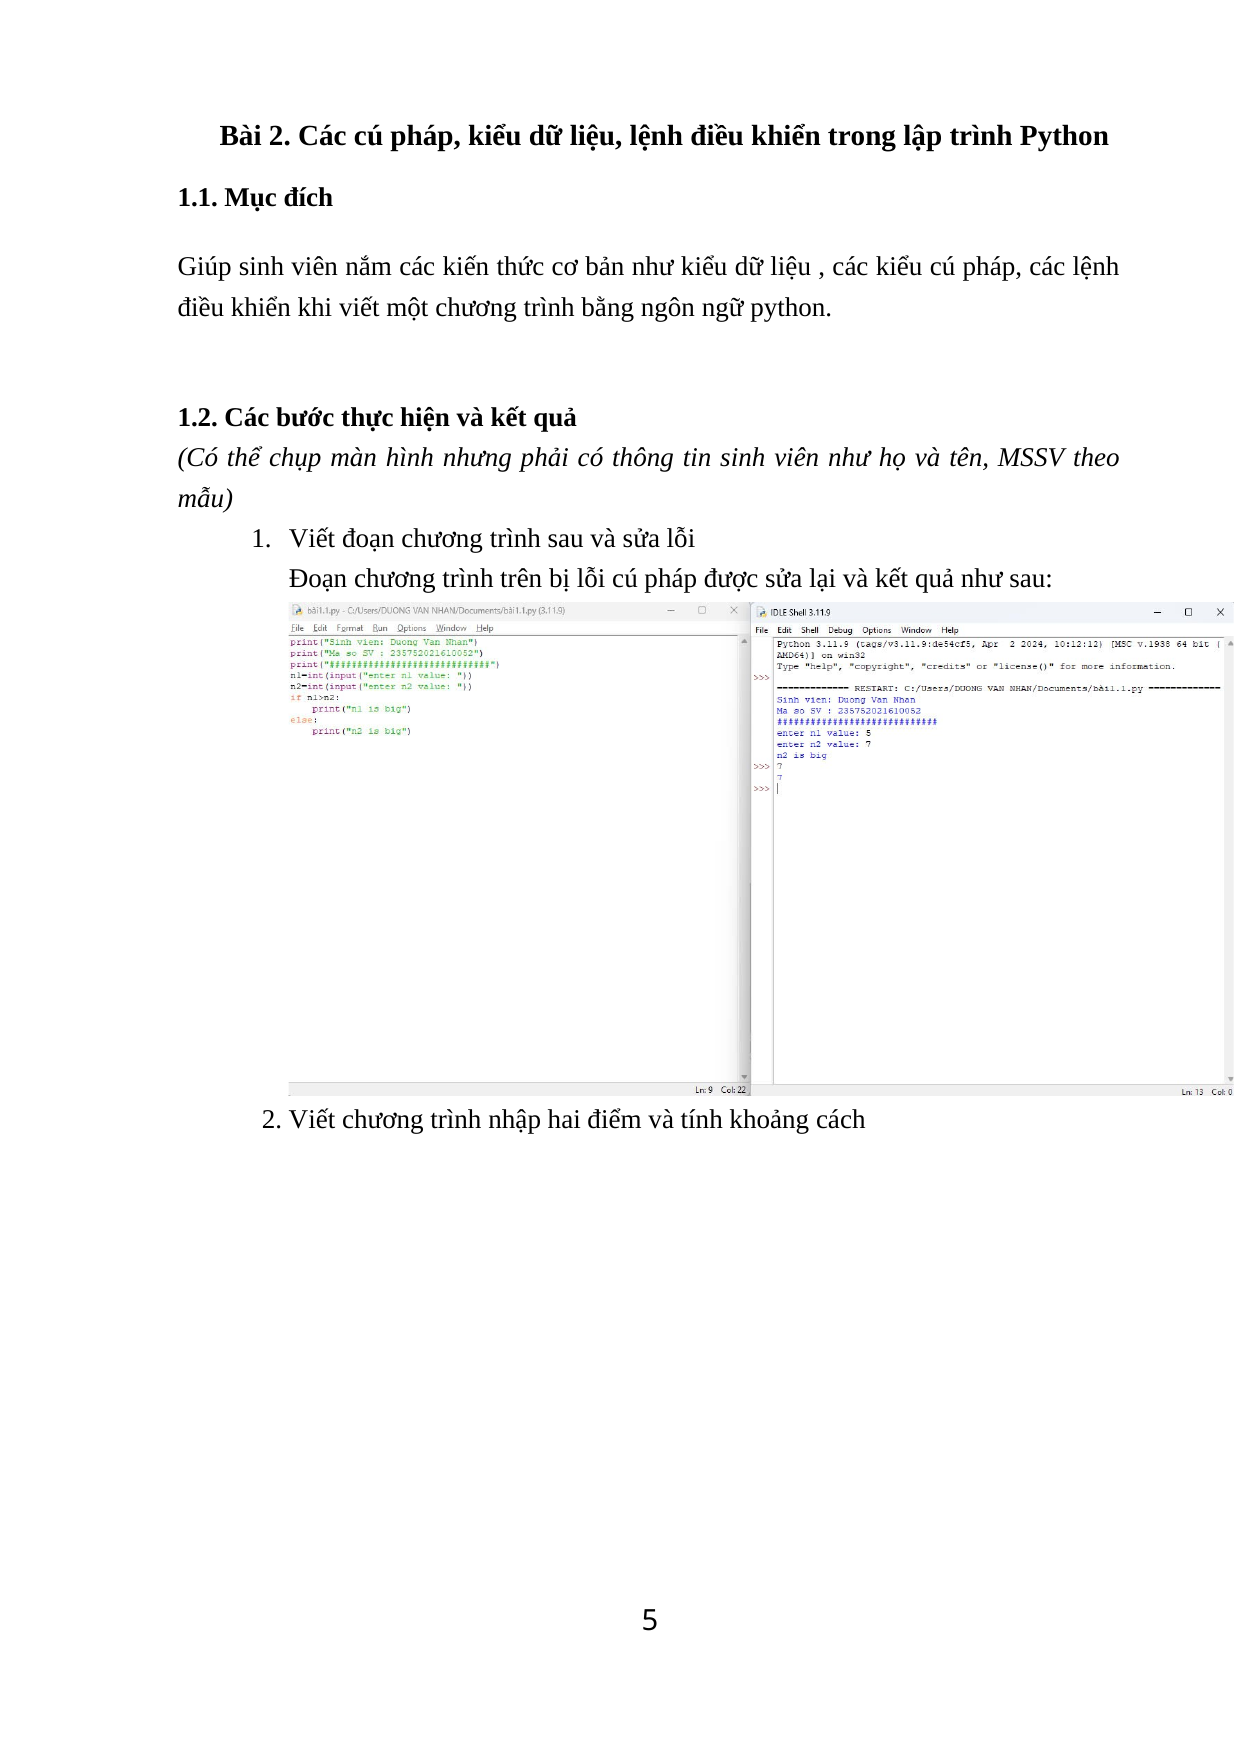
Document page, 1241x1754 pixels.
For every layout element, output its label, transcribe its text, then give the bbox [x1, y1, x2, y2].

list Các bước thực hiện và kết quả [177, 401, 1122, 432]
list 2. Viết chương trình nhập hai điểm và tính khoảng cách [262, 1103, 1122, 1134]
picture [288, 602, 1234, 1096]
list Mục đích [177, 181, 1122, 212]
subtitle Bài 2. Các cú pháp, kiểu dữ liệu, lệnh điều khiển trong lập trình Python [207, 118, 1122, 152]
list Đoạn chương trình trên bị lỗi cú pháp được sửa lại và kết quả như sau: [288, 562, 1122, 594]
list Viết đoạn chương trình sau và sửa lỗi [251, 522, 1122, 553]
list (Có thể chụp màn hình nhưng phải có thông tin sinh viên như họ và tên, MSSV theo mẫu) [177, 441, 1122, 513]
text Giúp sinh viên nắm các kiến thức cơ bản như kiểu dữ liệu , các kiểu cú pháp, các lệnh điều khiển khi viết một chương trình bằng ngôn ngữ python. [177, 250, 1122, 322]
